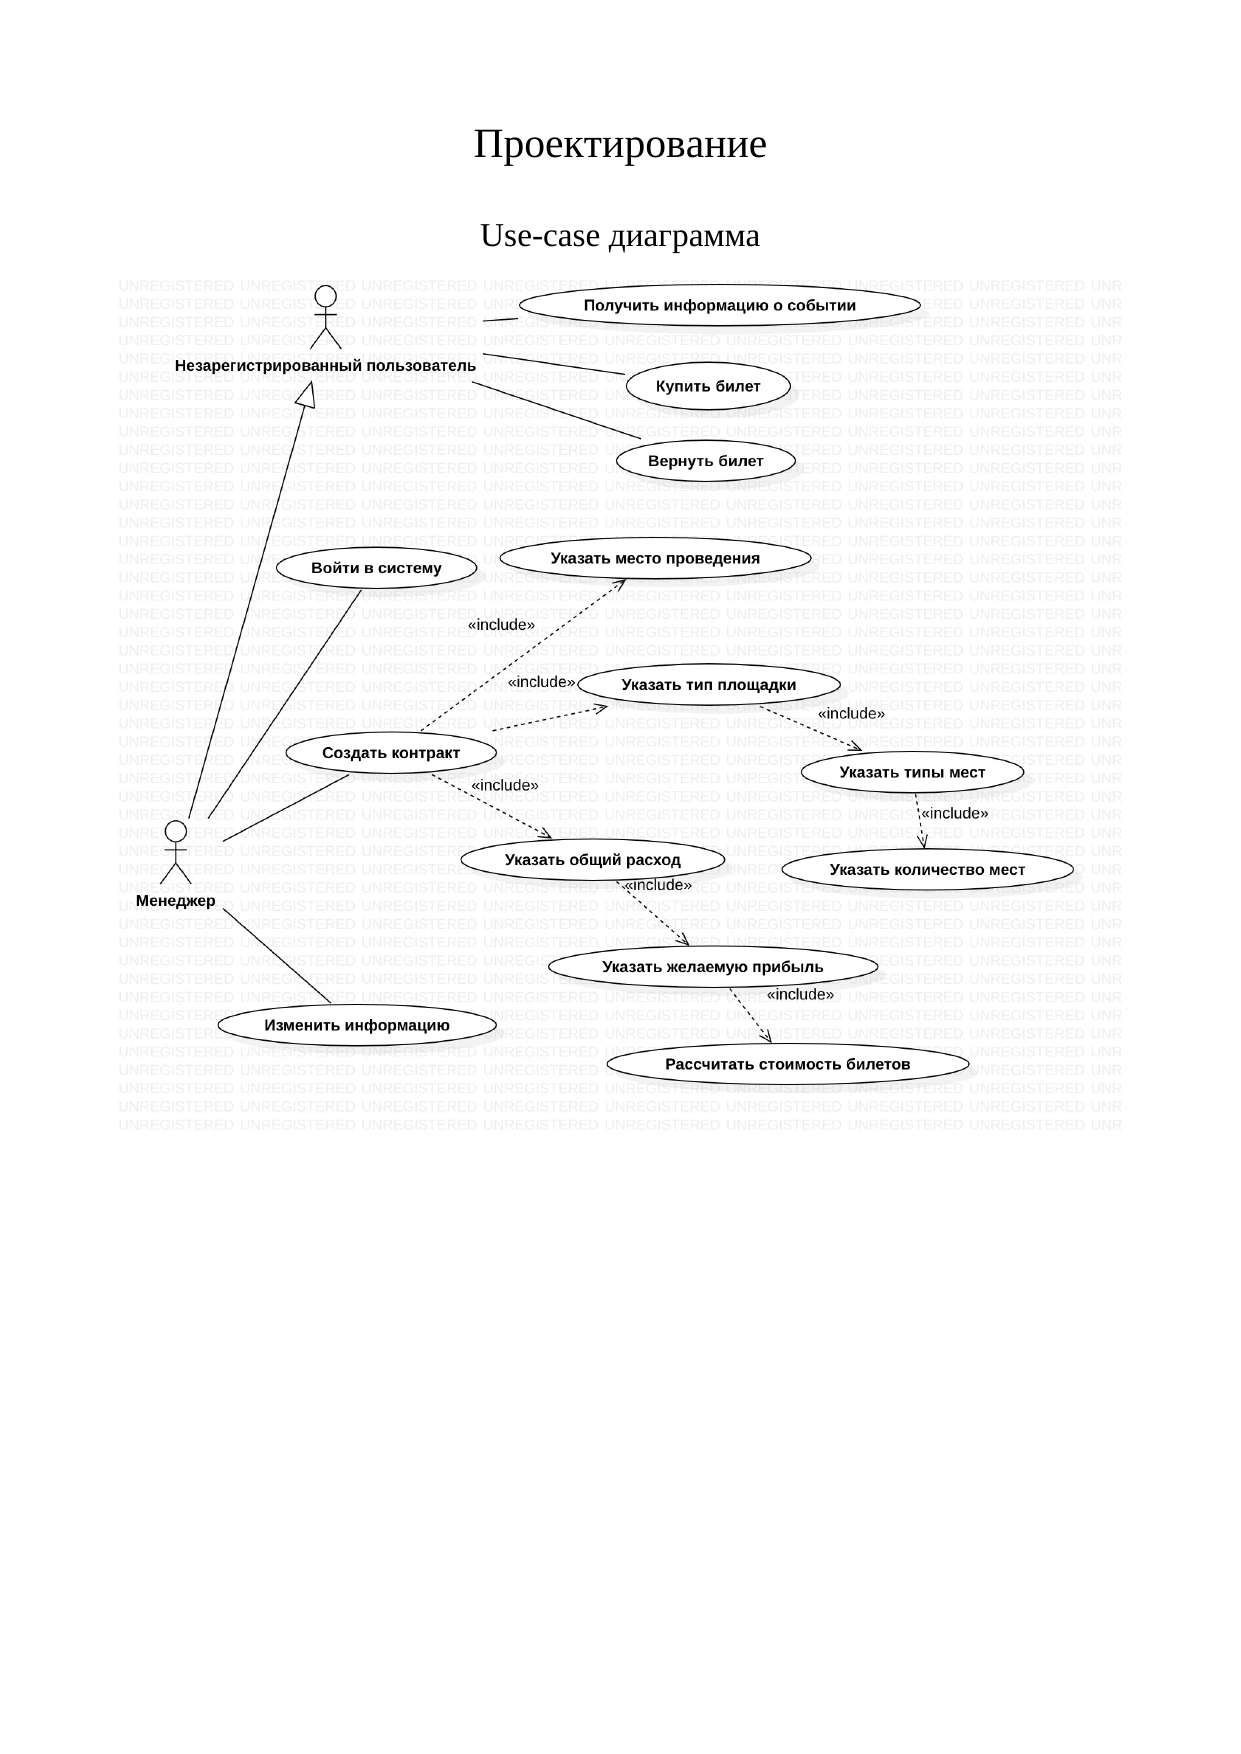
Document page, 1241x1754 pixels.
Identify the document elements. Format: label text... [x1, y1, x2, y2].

picture [118, 272, 1122, 1133]
subtitle Проектирование [118, 118, 1122, 166]
text Use-case диаграмма [118, 215, 1122, 253]
